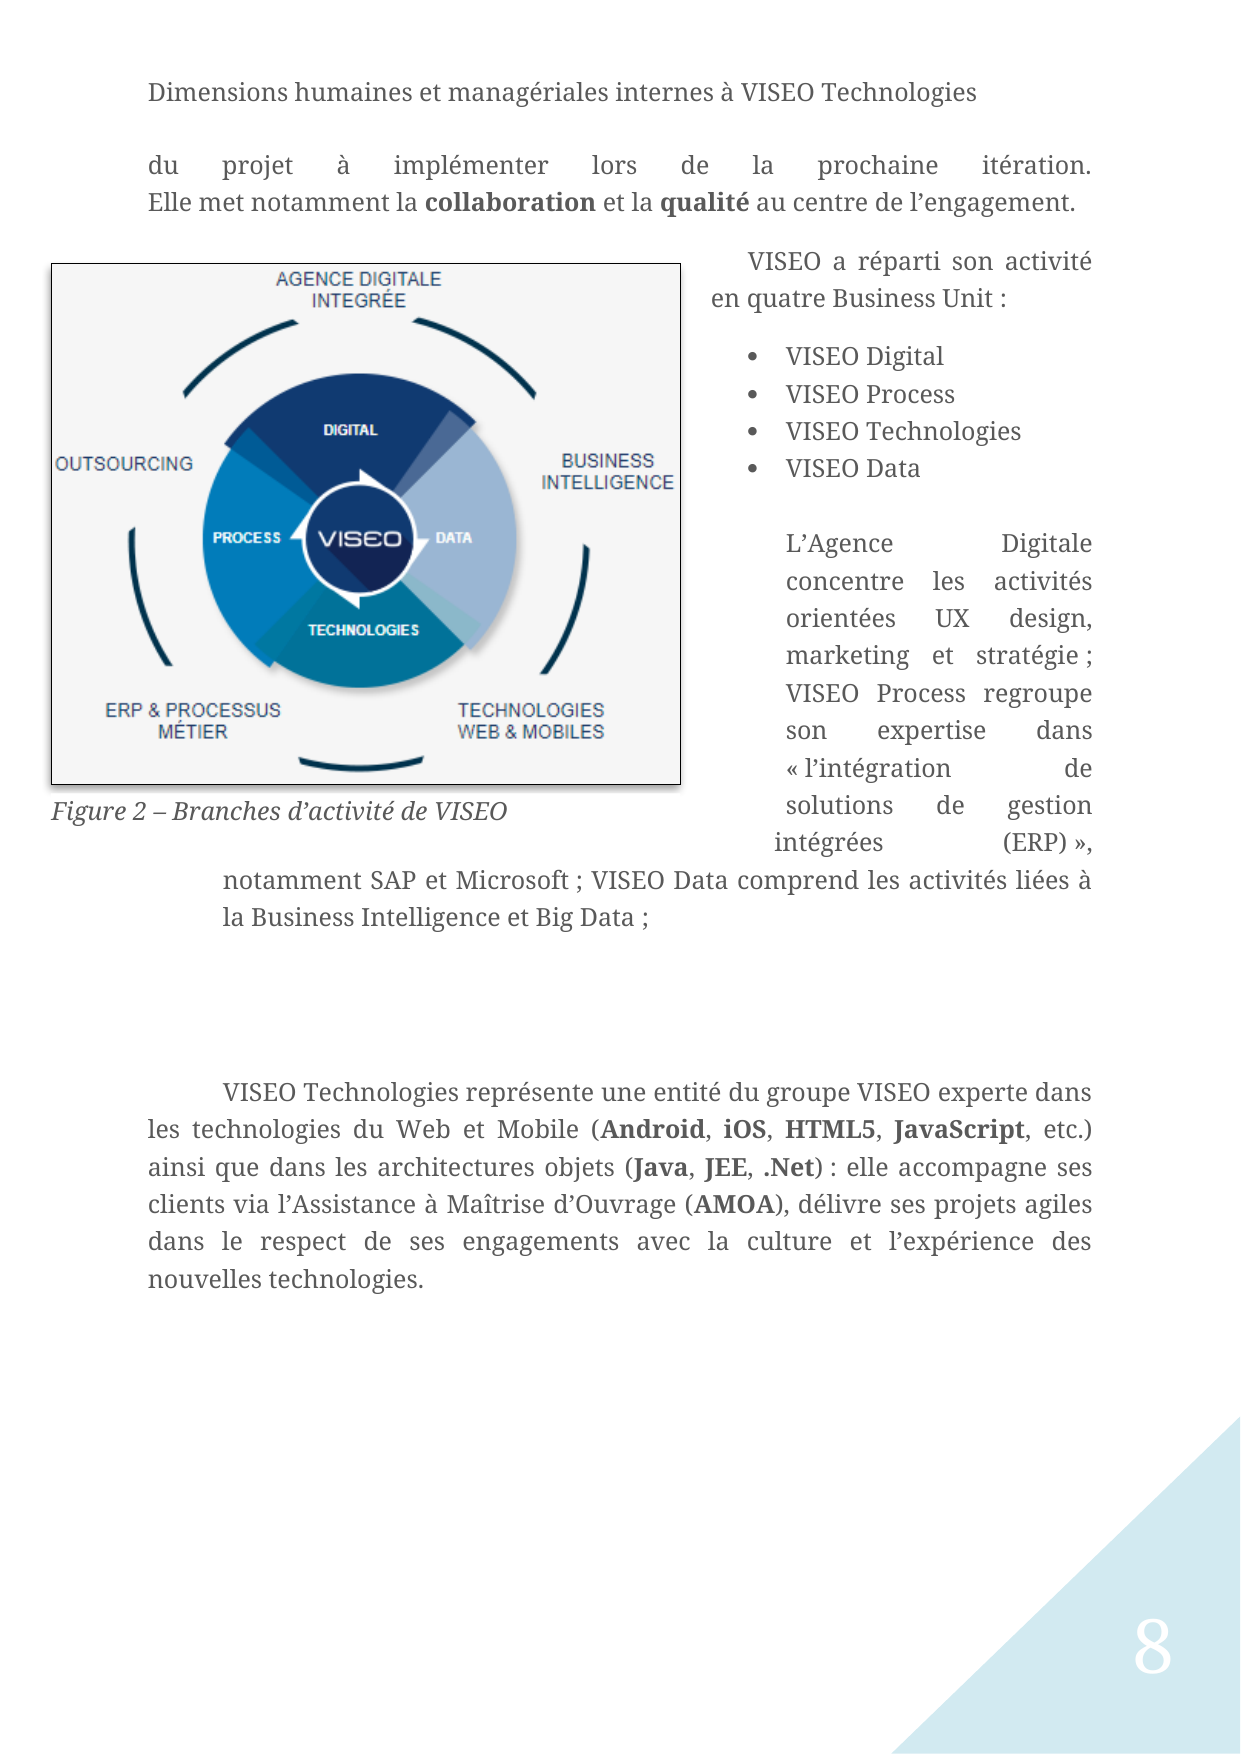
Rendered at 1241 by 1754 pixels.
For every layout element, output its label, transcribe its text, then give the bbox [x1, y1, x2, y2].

picture [52, 264, 680, 784]
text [148, 148, 1093, 219]
list VISEO Process [685, 376, 1093, 410]
list VISEO Digital [685, 339, 1093, 373]
list VISEO Data [685, 451, 1093, 485]
text VISEO Technologies représente une entité du groupe VISEO experte dans les technologies du Web et Mobile (Android, iOS, HTML5, JavaScript, etc.) ainsi que dans les architectures objets (Java, JEE, .Net) : elle accompagne ses clients via l’Assistance à Maîtrise d’Ouvrage (AMOA), délivre ses projets agiles dans le respect de ses engagements avec la culture et l’expérience des nouvelles technologies. [148, 1074, 1093, 1296]
text VISEO a réparti son activité en quatre Business Unit : [148, 243, 1093, 315]
list L’Agence Digitale concentre les activités orientées UX design, marketing et stratégie ; VISEO Process regroupe son expertise dans « l’intégration de solutions de gestion intégrées (ERP) », notamment SAP et Microsoft ; VISEO Data comprend les activités liées à la Business Intelligence et Big Data ; [223, 526, 1093, 934]
list VISEO Technologies [685, 414, 1093, 448]
